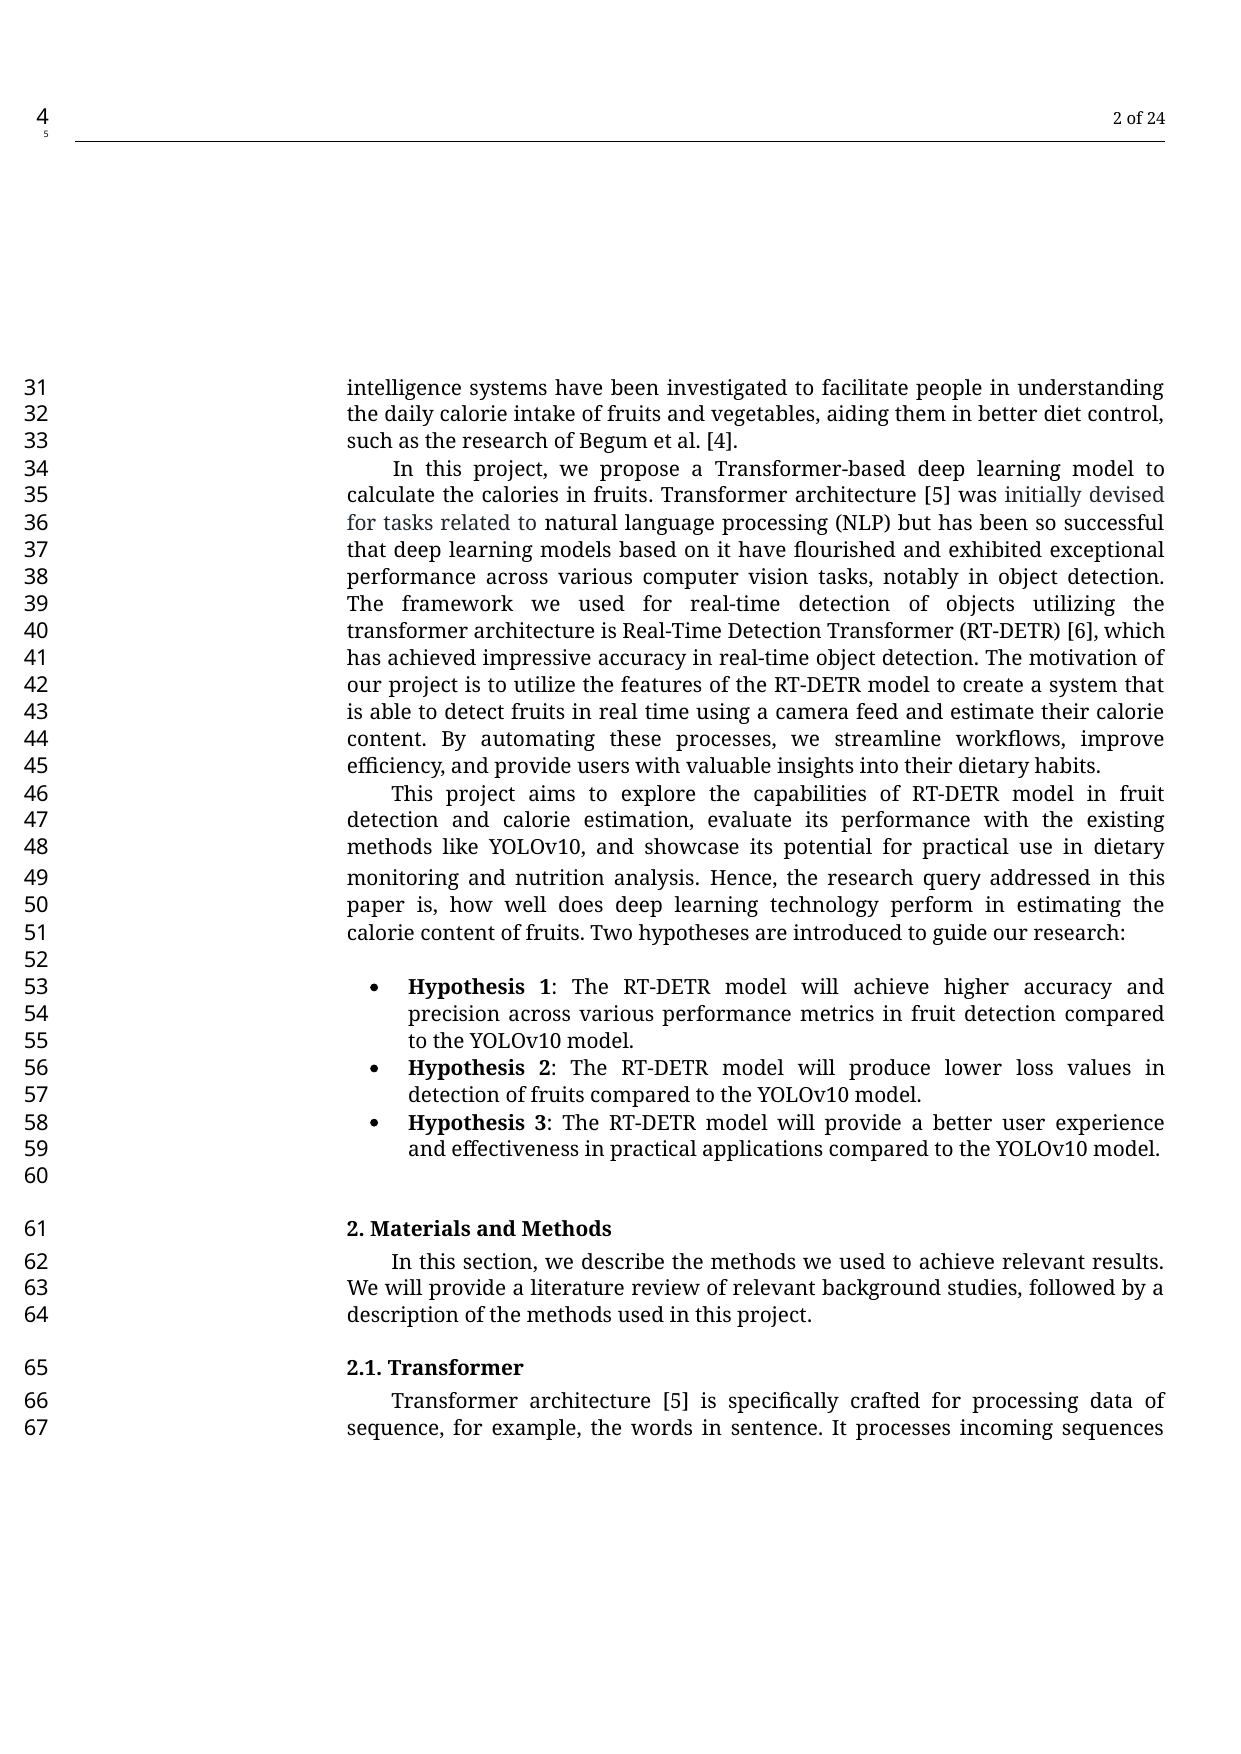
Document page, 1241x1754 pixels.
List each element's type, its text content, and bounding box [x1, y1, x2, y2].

list Hypothesis 2: The RT-DETR model will produce lower loss values in detection of fruits compared to the YOLOv10 model. [370, 1054, 1165, 1108]
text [347, 374, 1165, 455]
list Hypothesis 1: The RT-DETR model will achieve higher accuracy and precision across various performance metrics in fruit detection compared to the YOLOv10 model. [370, 973, 1165, 1054]
list Hypothesis 3: The RT-DETR model will provide a better user experience and effectiveness in practical applications compared to the YOLOv10 model. [370, 1108, 1165, 1162]
text In this project, we propose a Transformer-based deep learning model to calculate the calories in fruits. Transformer architecture [5] was initially devised for tasks related to natural language processing (NLP) but has been so successful that deep learning models based on it have flourished and exhibited exceptional performance across various computer vision tasks, notably in object detection. The framework we used for real-time detection of objects utilizing the transformer architecture is Real-Time Detection Transformer (RT-DETR) [6], which has achieved impressive accuracy in real-time object detection. The motivation of our project is to utilize the features of the RT-DETR model to create a system that is able to detect fruits in real time using a camera feed and estimate their calorie content. By automating these processes, we streamline workflows, improve efficiency, and provide users with valuable insights into their dietary habits. [347, 455, 1165, 780]
subtitle 2. Materials and Methods [347, 1214, 1165, 1241]
text This project aims to explore the capabilities of RT-DETR model in fruit detection and calorie estimation, evaluate its performance with the existing methods like YOLOv10, and showcase its potential for practical use in dietary monitoring and nutrition analysis. Hence, the research query addressed in this paper is, how well does deep learning technology perform in estimating the calorie content of fruits. Two hypotheses are introduced to guide our research: [347, 780, 1165, 946]
text In this section, we describe the methods we used to achieve relevant results. We will provide a literature review of relevant background studies, followed by a description of the methods used in this project. [347, 1248, 1165, 1329]
subtitle 2.1. Transformer [347, 1354, 1165, 1381]
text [347, 1387, 1165, 1441]
